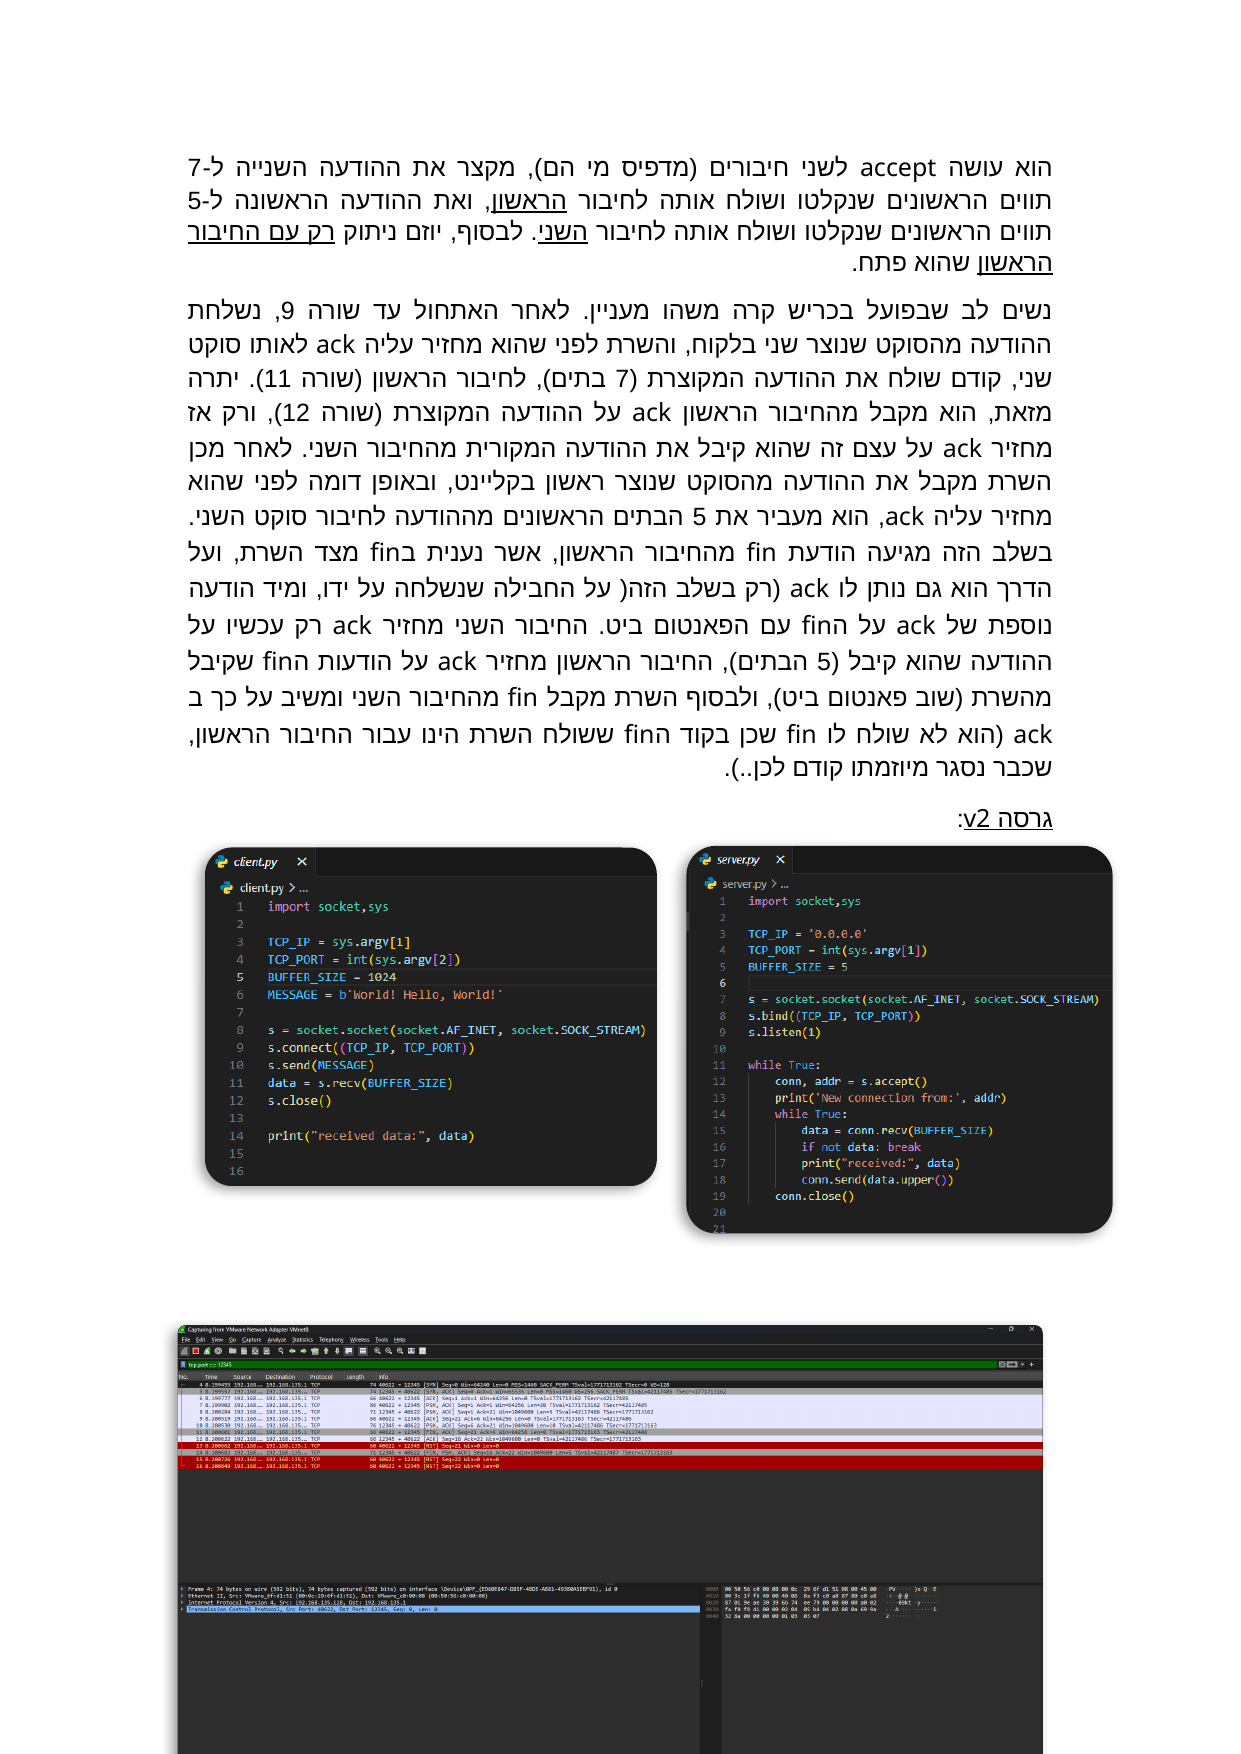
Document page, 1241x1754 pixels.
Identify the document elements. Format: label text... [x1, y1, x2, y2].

picture [205, 847, 657, 1186]
text גרסה v2: [187, 801, 1053, 835]
text נשים לב שבפועל בכריש קרה משהו מעניין. לאחר האתחול עד שורה 9, נשלחת ההודעה מהסוקט שנוצר שני בלקוח, והשרת לפני שהוא מחזיר עליה ack לאותו סוקט שני, קודם שולח את ההודעה המקוצרת (7 בתים), לחיבור הראשון (שורה 11). יתרה מזאת, הוא מקבל מהחיבור הראשון ack על ההודעה המקוצרת (שורה 12), ורק אז מחזיר ack על עצם זה שהוא קיבל את ההודעה המקורית מהחיבור השני. לאחר מכן השרת מקבל את ההודעה מהסוקט שנוצר ראשון בקליינט, ובאופן דומה לפני שהוא מחזיר עליה ack, הוא מעביר את 5 הבתים הראשונים מההודעה לחיבור סוקט השני. בשלב הזה מגיעה הודעת fin מהחיבור הראשון, אשר נענית בfin מצד השרת, ועל הדרך הוא גם נותן לו ack (רק בשלב הזה( על החבילה שנשלחה על ידו, ומיד הודעה נוספת של ack על הfin עם הפאנטום ביט. החיבור השני מחזיר ack רק עכשיו על ההודעה שהוא קיבל (5 הבתים), החיבור הראשון מחזיר ack על הודעות הfin שקיבל מהשרת (שוב פאנטום ביט), ולבסוף השרת מקבל fin מהחיבור השני ומשיב על כך בack (הוא לא שולח לו fin שכן בקוד הfin ששולח השרת הינו עבור החיבור הראשון, שכבר נסגר מיוזמתו קודם לכן..). [187, 296, 1053, 782]
picture [177, 1325, 1043, 1754]
picture [686, 845, 1113, 1234]
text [187, 150, 1053, 277]
